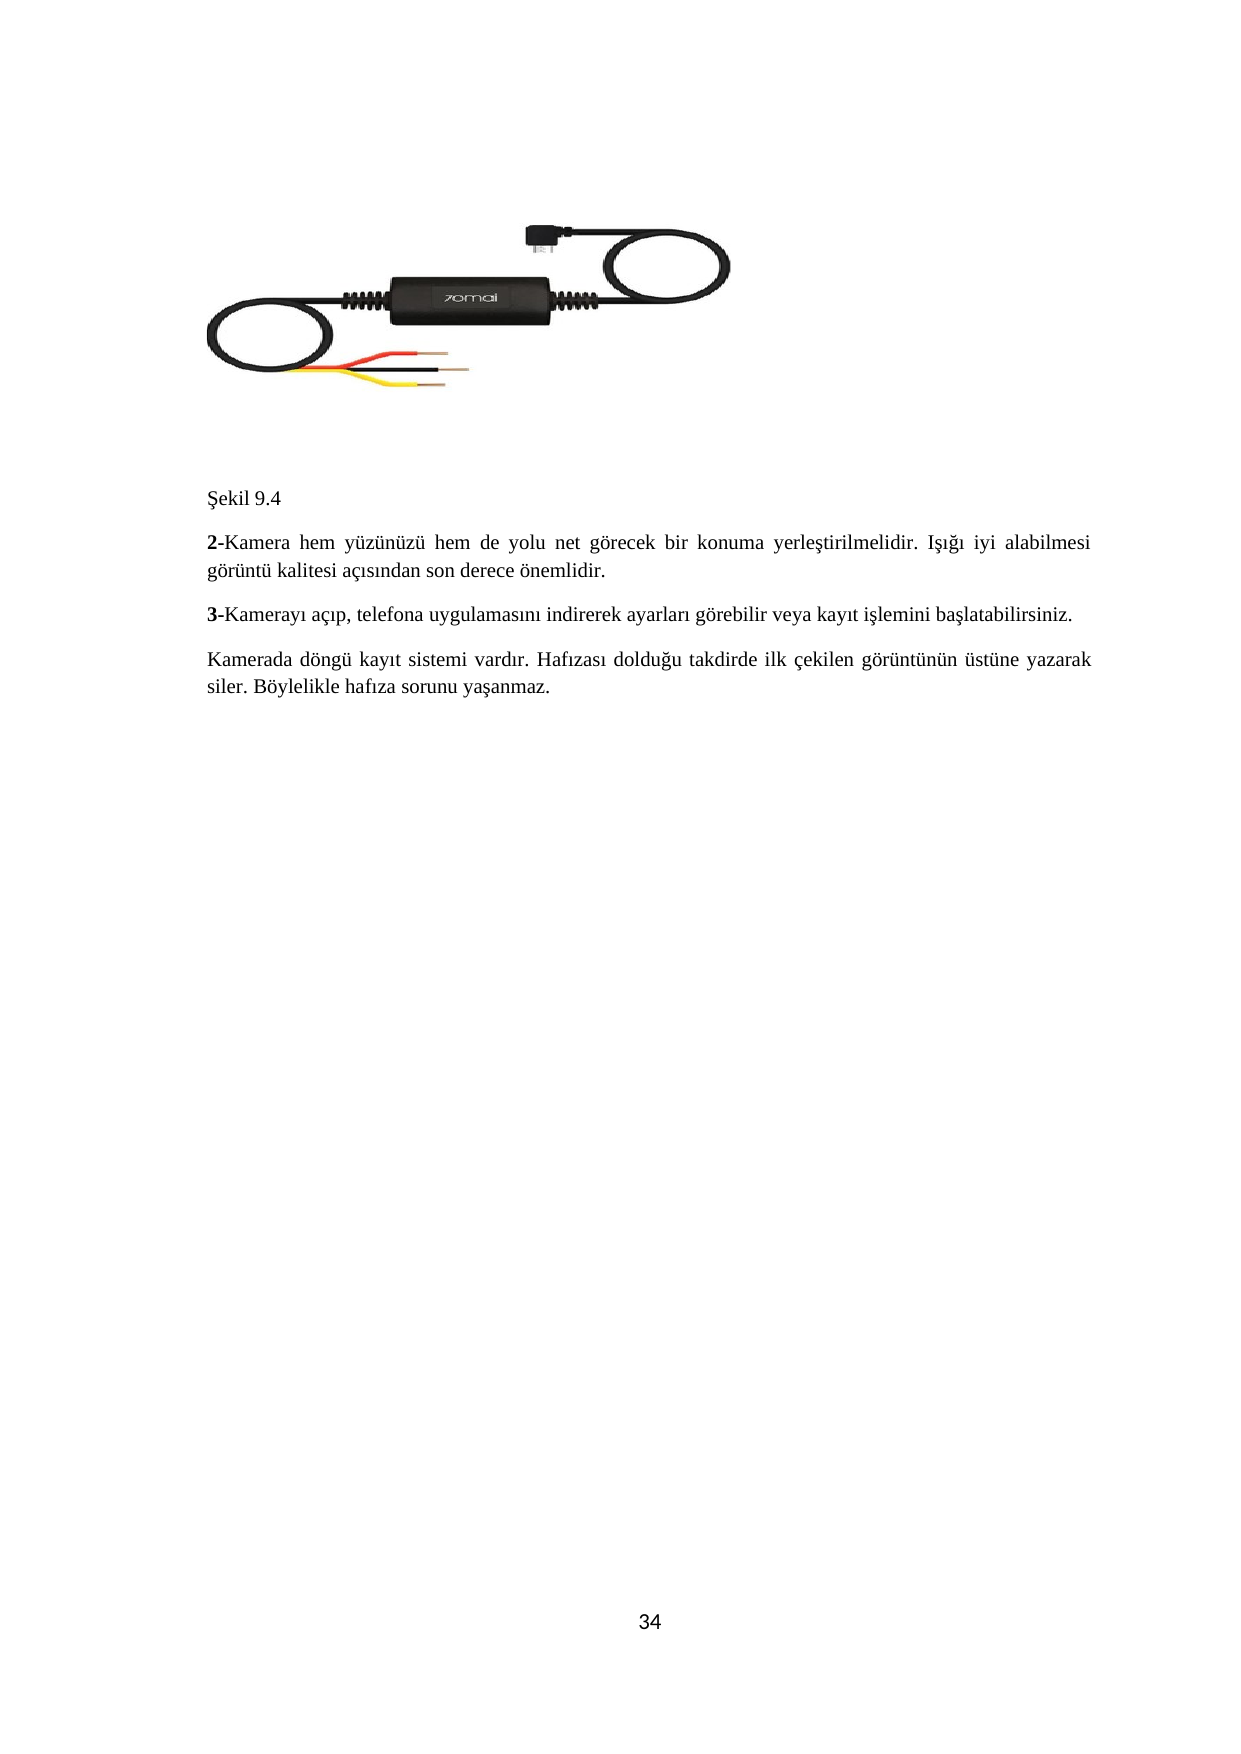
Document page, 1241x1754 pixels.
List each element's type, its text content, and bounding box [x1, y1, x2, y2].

picture [206, 147, 731, 466]
text 2-Kamera hem yüzünüzü hem de yolu net görecek bir konuma yerleştirilmelidir. Işığı iyi alabilmesi görüntü kalitesi açısından son derece önemlidir. [207, 530, 1092, 582]
text Şekil 9.4 [207, 486, 1092, 510]
text Kamerada döngü kayıt sistemi vardır. Hafızası dolduğu takdirde ilk çekilen görüntünün üstüne yazarak siler. Böylelikle hafıza sorunu yaşanmaz. [207, 646, 1092, 698]
text 3-Kamerayı açıp, telefona uygulamasını indirerek ayarları görebilir veya kayıt işlemini başlatabilirsiniz. [207, 602, 1092, 626]
